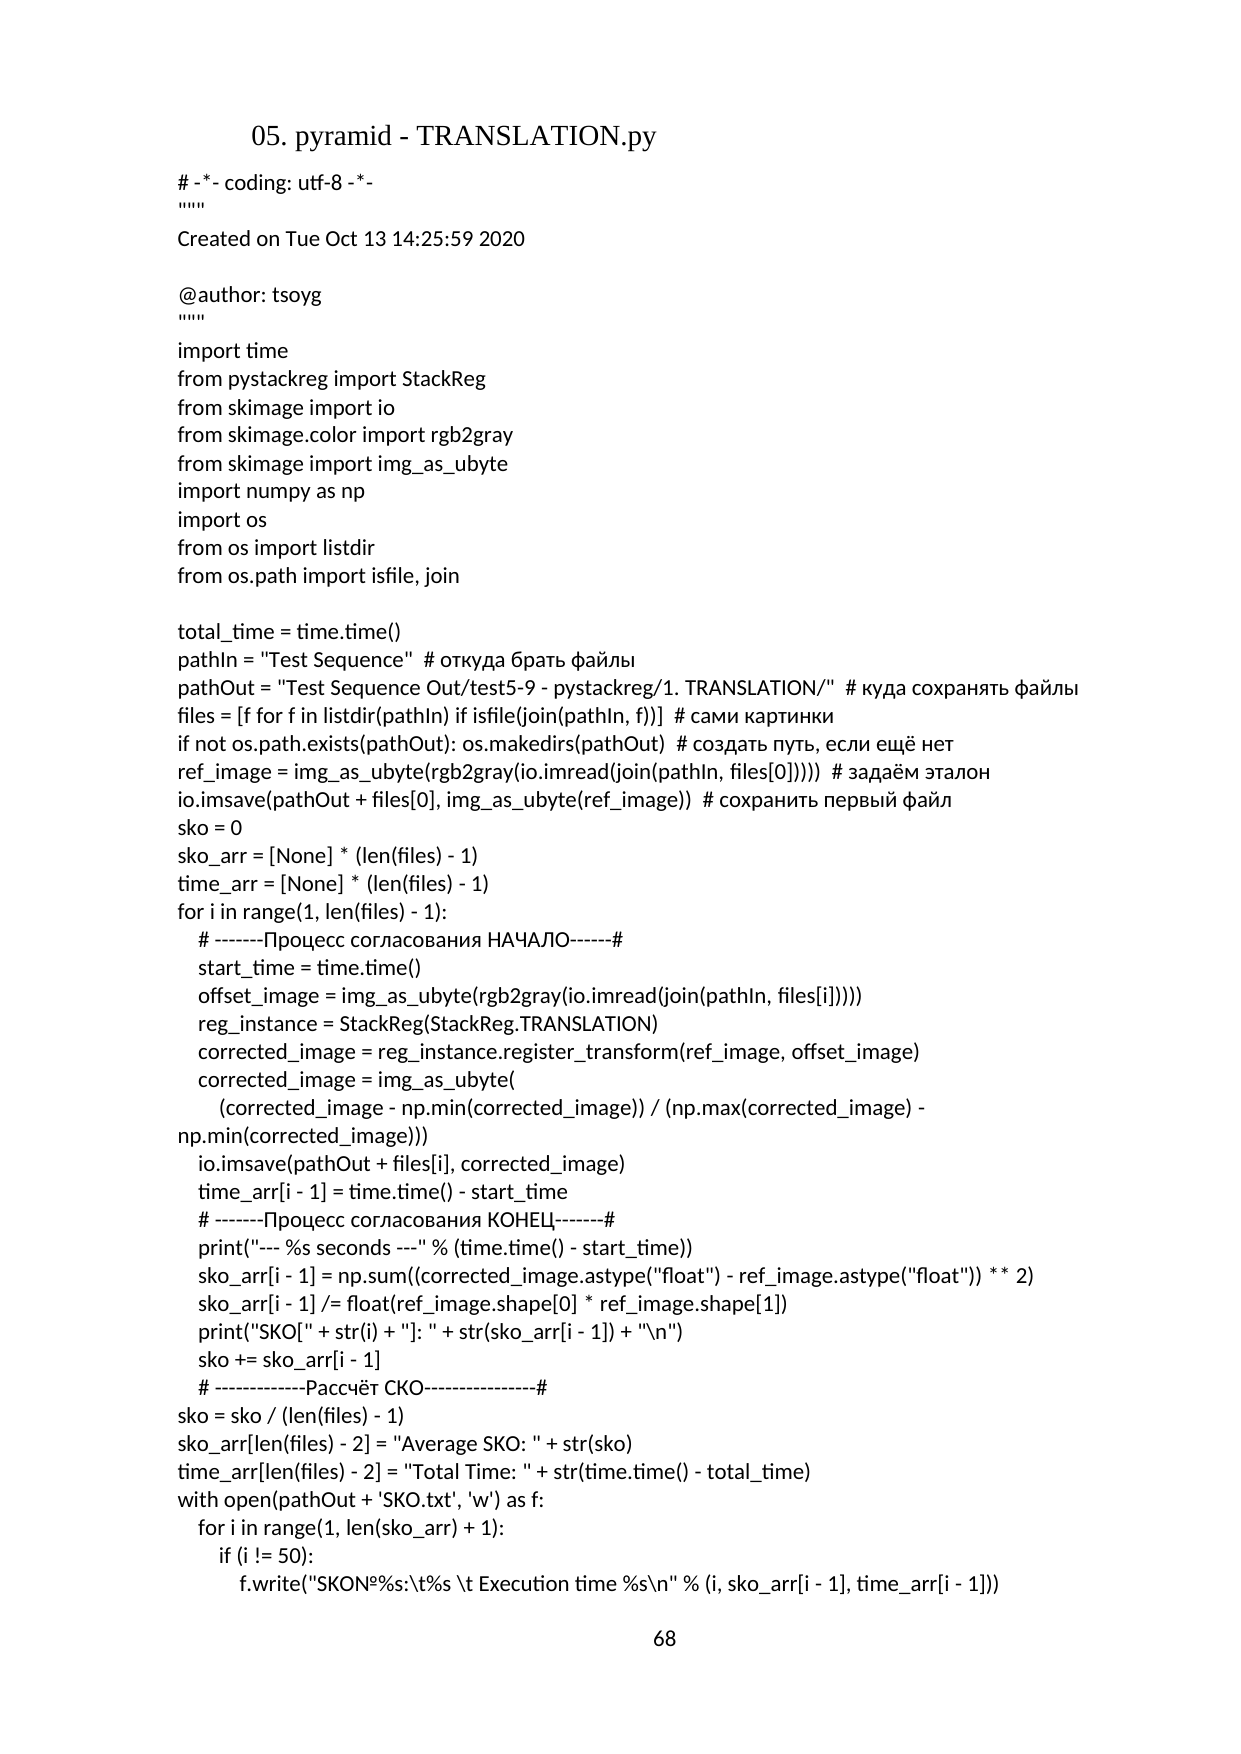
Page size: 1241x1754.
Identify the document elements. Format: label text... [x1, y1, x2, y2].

text io.imsave(pathOut + files[0], img_as_ubyte(ref_image)) # сохранить первый файл [177, 785, 1152, 813]
text corrected_image = reg_instance.register_transform(ref_image, offset_image) [177, 1037, 1152, 1065]
text Created on Tue Oct 13 14:25:59 2020 [177, 224, 1152, 252]
text sko = sko / (len(files) - 1) [177, 1401, 1152, 1429]
text pathIn = "Test Sequence" # откуда брать файлы [177, 645, 1152, 673]
text print("--- %s seconds ---" % (time.time() - start_time)) [177, 1233, 1152, 1261]
text # -*- coding: utf-8 -*- [177, 168, 1152, 196]
text if (i != 50): [177, 1541, 1152, 1569]
text time_arr[len(files) - 2] = "Total Time: " + str(time.time() - total_time) [177, 1457, 1152, 1485]
text for i in range(1, len(files) - 1): [177, 897, 1152, 925]
text if not os.path.exists(pathOut): os.makedirs(pathOut) # создать путь, если ещё нет [177, 729, 1152, 757]
text pathOut = "Test Sequence Out/test5-9 - pystackreg/1. TRANSLATION/" # куда сохранять файлы [177, 673, 1152, 701]
text start_time = time.time() [177, 953, 1152, 981]
text sko += sko_arr[i - 1] [177, 1345, 1152, 1373]
text 05. pyramid - TRANSLATION.py [177, 118, 1152, 152]
text sko_arr[i - 1] /= float(ref_image.shape[0] * ref_image.shape[1]) [177, 1289, 1152, 1317]
text @author: tsoyg [177, 281, 1152, 308]
text # -------------Рассчёт СКО----------------# [177, 1373, 1152, 1401]
text sko_arr = [None] * (len(files) - 1) [177, 841, 1152, 869]
text """ [177, 308, 1152, 337]
text from os.path import isfile, join [177, 561, 1152, 589]
text reg_instance = StackReg(StackReg.TRANSLATION) [177, 1009, 1152, 1037]
text sko = 0 [177, 813, 1152, 841]
text sko_arr[i - 1] = np.sum((corrected_image.astype("float") - ref_image.astype("float")) ** 2) [177, 1261, 1152, 1289]
text sko_arr[len(files) - 2] = "Average SKO: " + str(sko) [177, 1429, 1152, 1457]
text from skimage import io [177, 393, 1152, 421]
text io.imsave(pathOut + files[i], corrected_image) [177, 1149, 1152, 1177]
text # -------Процесс согласования НАЧАЛО------# [177, 925, 1152, 953]
text with open(pathOut + 'SKO.txt', 'w') as f: [177, 1485, 1152, 1513]
text for i in range(1, len(sko_arr) + 1): [177, 1513, 1152, 1541]
text time_arr[i - 1] = time.time() - start_time [177, 1177, 1152, 1205]
text print("SKO[" + str(i) + "]: " + str(sko_arr[i - 1]) + "\n") [177, 1317, 1152, 1345]
text ref_image = img_as_ubyte(rgb2gray(io.imread(join(pathIn, files[0])))) # задаём эталон [177, 757, 1152, 785]
text f.write("SKO№%s:\t%s \t Execution time %s\n" % (i, sko_arr[i - 1], time_arr[i - 1])) [177, 1569, 1152, 1597]
text import time [177, 337, 1152, 364]
text from pystackreg import StackReg [177, 364, 1152, 393]
text total_time = time.time() [177, 617, 1152, 645]
text corrected_image = img_as_ubyte( [177, 1065, 1152, 1093]
text import os [177, 505, 1152, 533]
text import numpy as np [177, 477, 1152, 505]
text from os import listdir [177, 533, 1152, 561]
text offset_image = img_as_ubyte(rgb2gray(io.imread(join(pathIn, files[i])))) [177, 981, 1152, 1009]
text from skimage import img_as_ubyte [177, 449, 1152, 477]
text """ [177, 196, 1152, 224]
text # -------Процесс согласования КОНЕЦ-------# [177, 1205, 1152, 1233]
text (corrected_image - np.min(corrected_image)) / (np.max(corrected_image) - np.min(corrected_image))) [177, 1093, 1152, 1149]
text from skimage.color import rgb2gray [177, 421, 1152, 449]
text files = [f for f in listdir(pathIn) if isfile(join(pathIn, f))] # сами картинки [177, 701, 1152, 729]
text time_arr = [None] * (len(files) - 1) [177, 869, 1152, 897]
